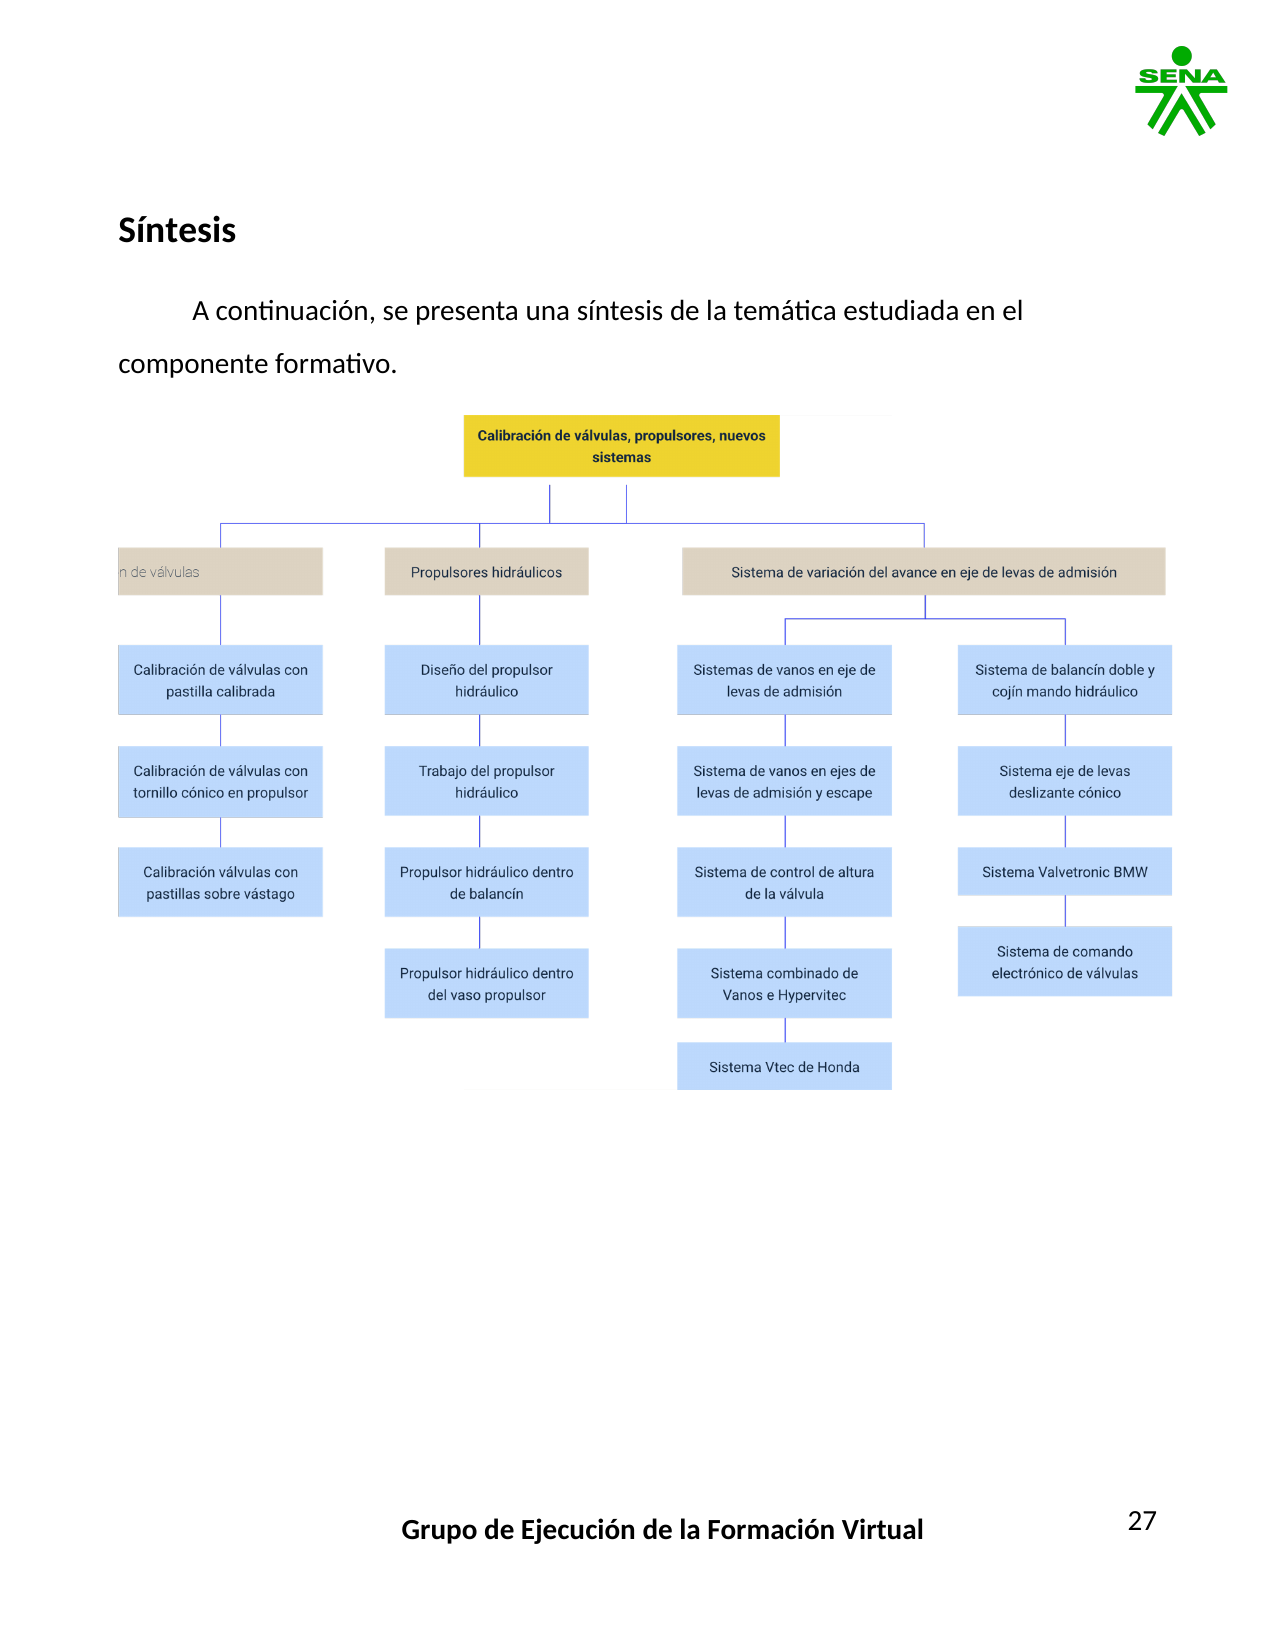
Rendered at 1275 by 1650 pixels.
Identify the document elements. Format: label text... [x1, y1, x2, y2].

text A continuación, se presenta una síntesis de la temática estudiada en el componente formativo. [118, 292, 1157, 381]
picture [1135, 46, 1228, 136]
picture [118, 415, 1173, 1090]
text Síntesis [118, 206, 1157, 252]
